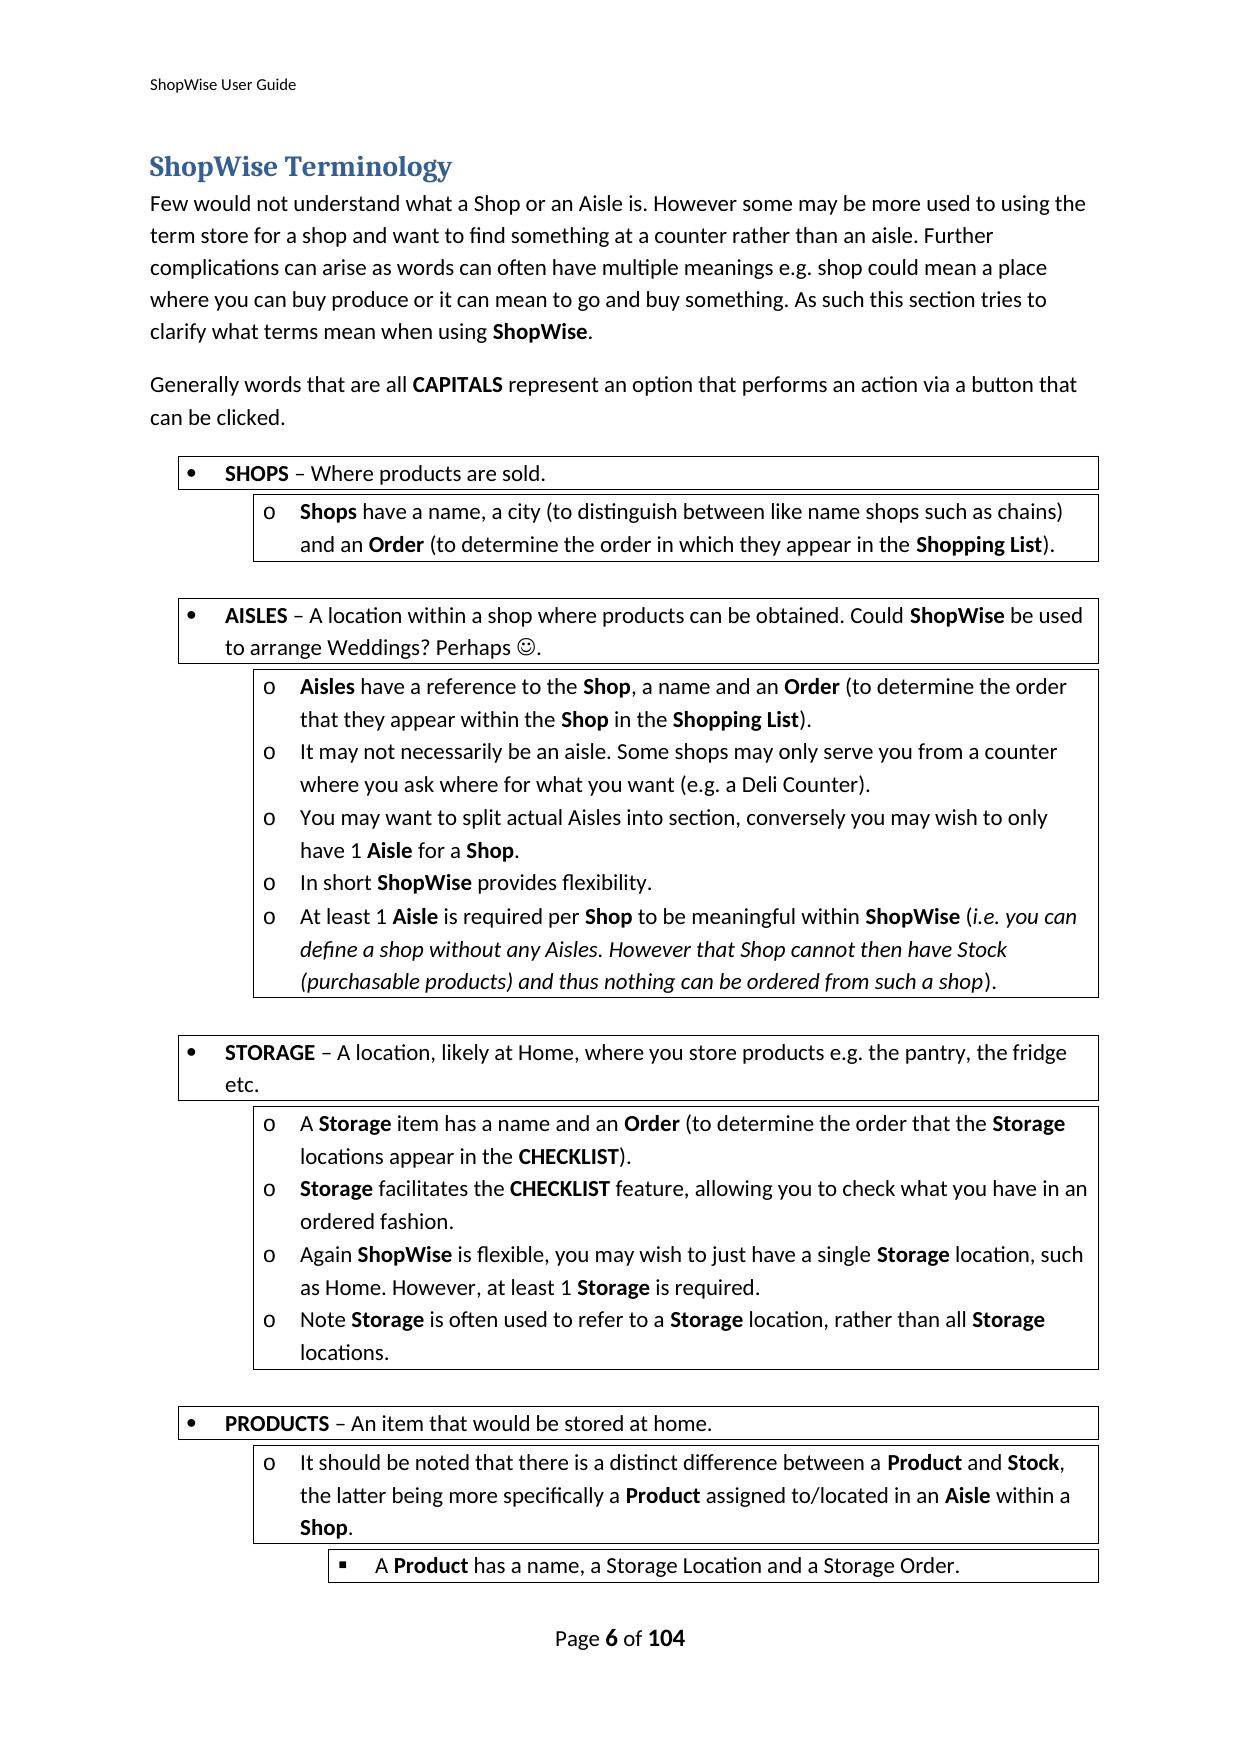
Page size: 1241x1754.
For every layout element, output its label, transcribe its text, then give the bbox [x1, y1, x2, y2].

list SHOPS – Where products are sold. [179, 457, 1098, 489]
list PRODUCTS – An item that would be stored at home. [179, 1407, 1098, 1439]
list Storage facilitates the CHECKLIST feature, allowing you to check what you have in an ordered fashion. [254, 1171, 1098, 1236]
list Again ShopWise is flexible, you may wish to just have a single Storage location, such as Home. However, at least 1 Storage is required. [254, 1237, 1098, 1301]
list A Product has a name, a Storage Location and a Storage Order. [329, 1550, 1098, 1582]
list Note Storage is often used to refer to a Storage location, rather than all Storage locations. [254, 1302, 1098, 1369]
list A Storage item has a name and an Order (to determine the order that the Storage locations appear in the CHECKLIST). [254, 1107, 1098, 1170]
list AISLES – A location within a shop where products can be obtained. Could ShopWise be used to arrange Weddings? Perhaps . [179, 599, 1098, 663]
list You may want to split actual Aisles into section, conversely you may wish to only have 1 Aisle for a Shop. [254, 800, 1098, 864]
text Generally words that are all CAPITALS represent an option that performs an action via a button that can be clicked. [150, 370, 1090, 431]
text Few would not understand what a Shop or an Aisle is. However some may be more used to using the term store for a shop and want to find something at a counter rather than an aisle. Further complications can arise as words can often have multiple meanings e.g. shop could mean a place where you can buy produce or it can mean to go and buy something. As such this section tries to clarify what terms mean when using ShopWise. [150, 189, 1090, 345]
list Shops have a name, a city (to distinguish between like name shops such as chains) and an Order (to determine the order in which they appear in the Shopping List). [254, 495, 1098, 561]
subtitle ShopWise Terminology [150, 150, 1090, 184]
list Aisles have a reference to the Shop, a name and an Order (to determine the order that they appear within the Shop in the Shopping List). [254, 670, 1098, 733]
list It may not necessarily be an aisle. Some shops may only serve you from a counter where you ask where for what you want (e.g. a Deli Counter). [254, 734, 1098, 799]
list At least 1 Aisle is required per Shop to be meaningful within ShopWise (i.e. you can define a shop without any Aisles. However that Shop cannot then have Stock (purchasable products) and thus nothing can be ordered from such a shop). [254, 899, 1098, 997]
list It should be noted that there is a distinct difference between a Product and Stock, the latter being more specifically a Product assigned to/located in an Aisle within a Shop. [254, 1446, 1098, 1543]
list In short ShopWise provides flexibility. [254, 865, 1098, 897]
list STORAGE – A location, likely at Home, where you store products e.g. the pantry, the fridge etc. [179, 1036, 1098, 1100]
